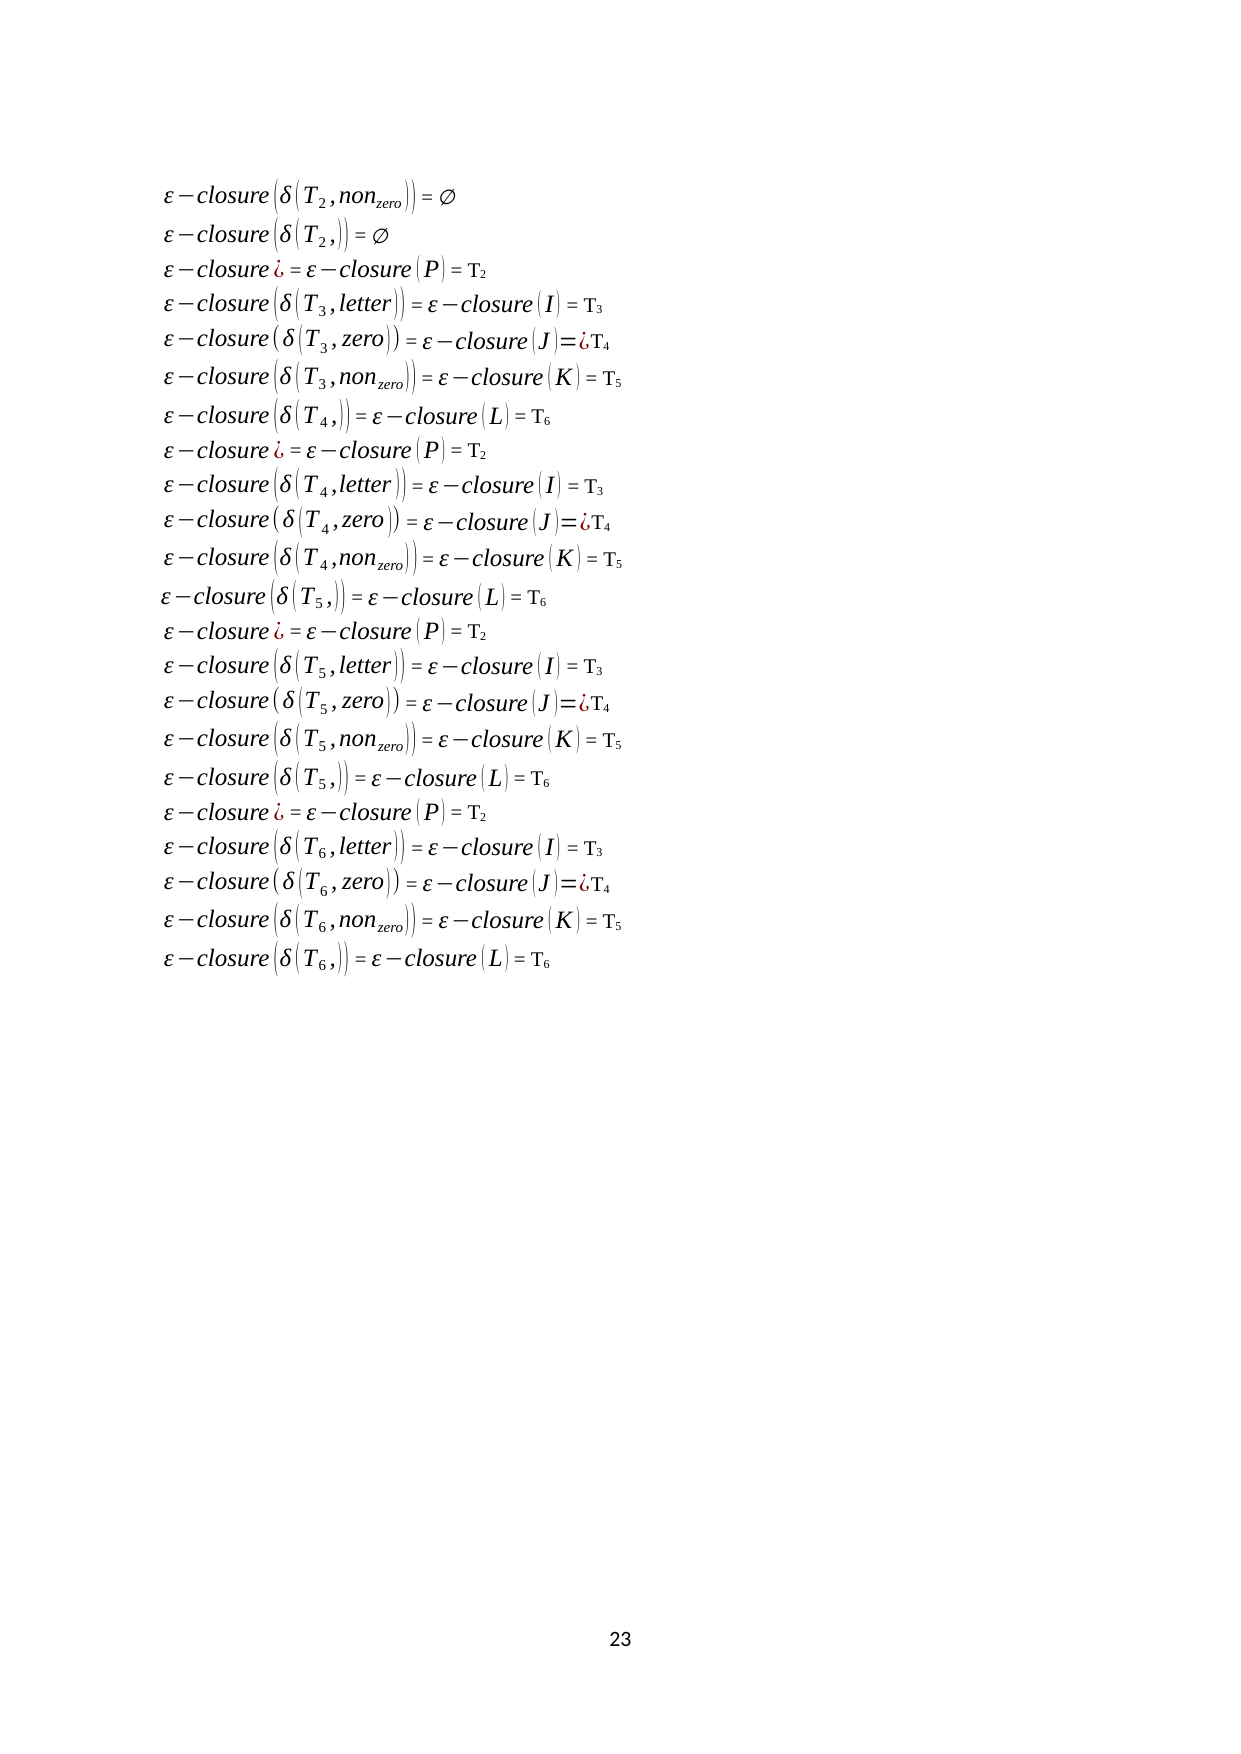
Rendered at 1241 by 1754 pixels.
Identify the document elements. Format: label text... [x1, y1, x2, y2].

table_cell = = = = = [150, 177, 1067, 254]
table_cell = = T2 = = T3 = T4 = = T5 = = T6 [150, 797, 1067, 978]
table_cell = = T2 = = T3 = T4 = = T5 = = T6 [150, 616, 1067, 797]
table_cell = = T2 = = T3 = T4 = = T5 = = T6 [150, 254, 1067, 435]
table_cell = = T2 = = T3 = T4 = = T5 = = T6 [150, 435, 1067, 616]
